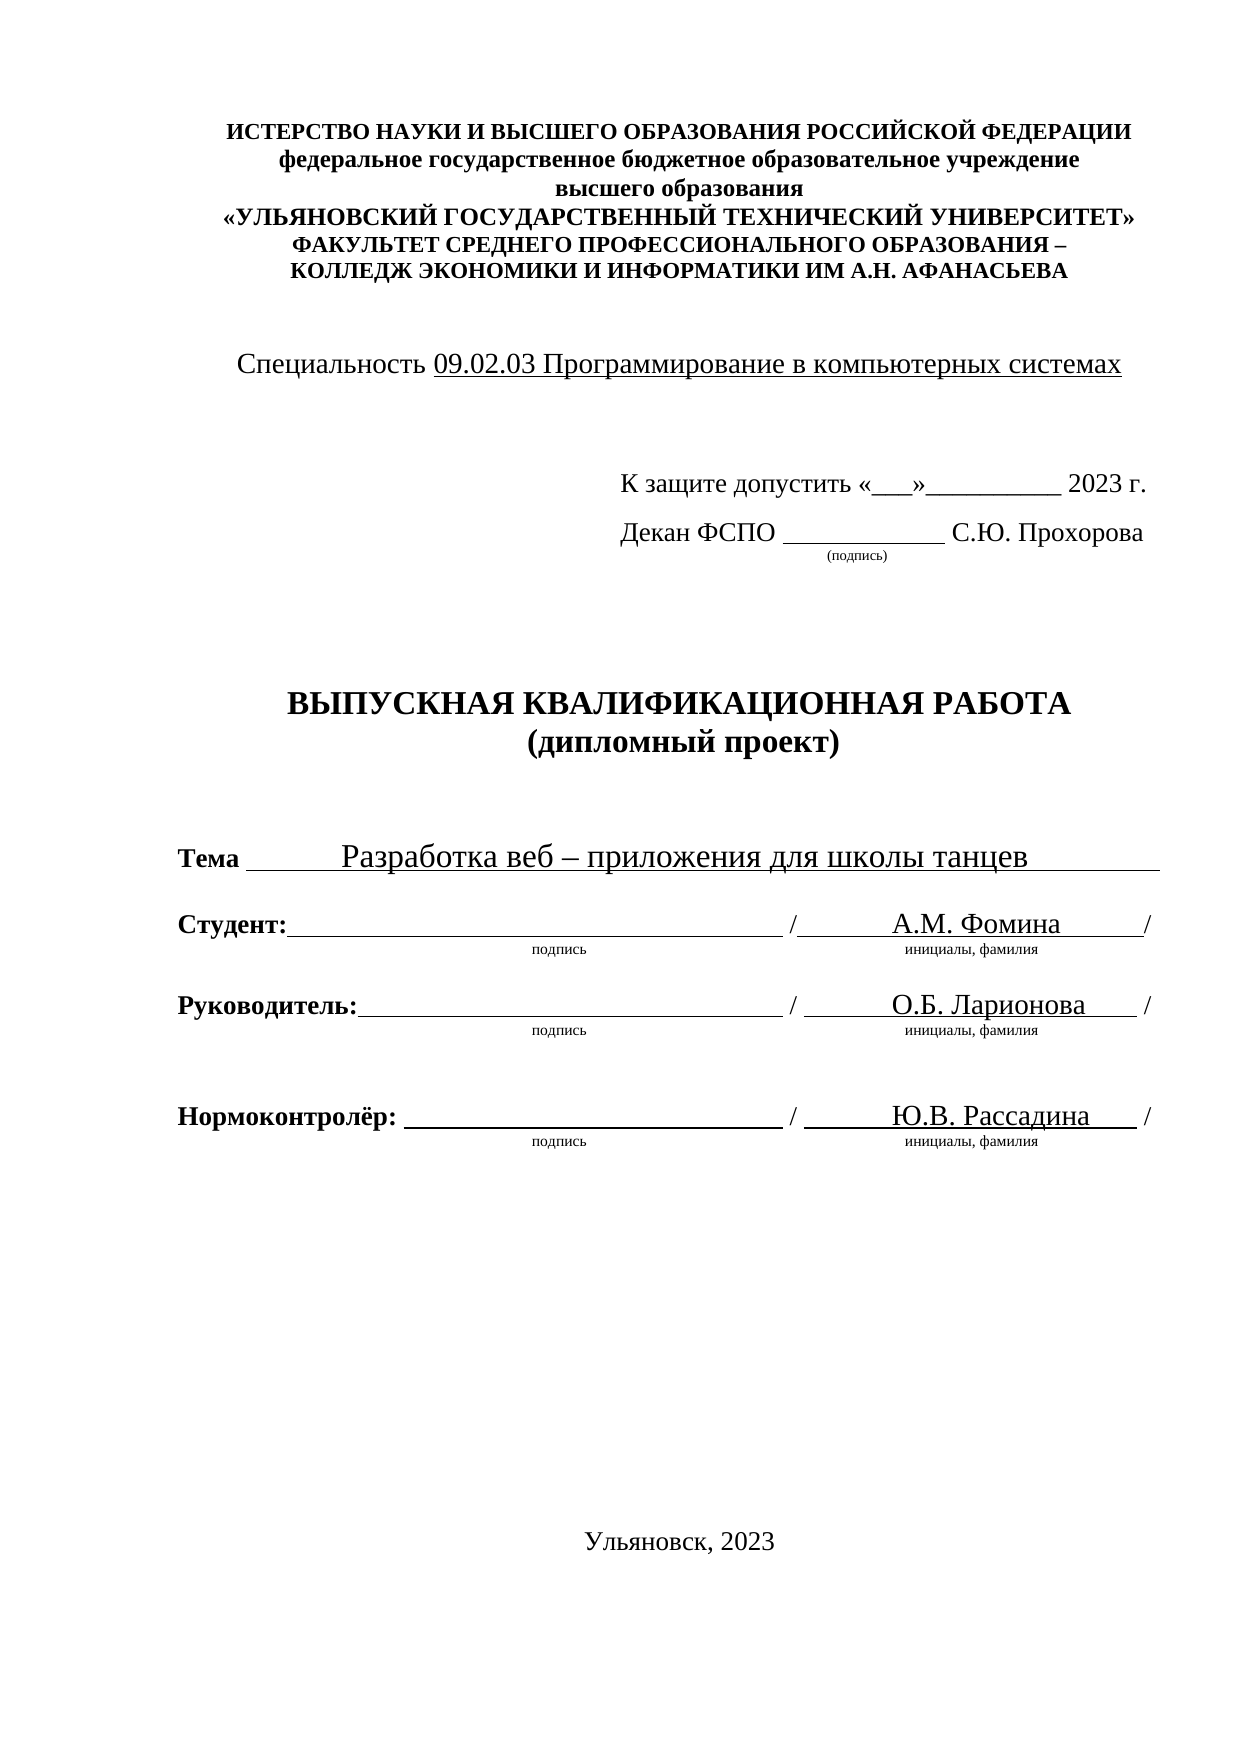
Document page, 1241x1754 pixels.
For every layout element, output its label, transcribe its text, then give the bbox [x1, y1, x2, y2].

text «УЛЬЯНОВСКИЙ ГОСУДАРСТВЕННЫЙ ТЕХНИЧЕСКИЙ УНИВЕРСИТЕТ» ФАКУЛЬТЕТ СРЕДНЕГО ПРОФЕССИОНАЛЬНОГО ОБРАЗОВАНИЯ – [177, 202, 1181, 257]
text подпись инициалы, фамилия [177, 1020, 1181, 1052]
text (подпись) [177, 547, 1181, 576]
text высшего образования [177, 173, 1181, 202]
text ИСТЕРСТВО НАУКИ И ВЫСШЕГО ОБРАЗОВАНИЯ РОССИЙСКОЙ ФЕДЕРАЦИИ [177, 118, 1181, 144]
text подпись инициалы, фамилия [177, 940, 1181, 971]
text Нормоконтролёр: / Ю.В. Рассадина / [177, 1098, 1181, 1132]
text КОЛЛЕДЖ ЭКОНОМИКИ И ИНФОРМАТИКИ ИМ А.Н. АФАНАСЬЕВА [177, 257, 1181, 283]
text Ульяновск, 2023 [177, 1524, 1181, 1557]
text подпись инициалы, фамилия [177, 1132, 1181, 1163]
text федеральное государственное бюджетное образовательное учреждение [177, 144, 1181, 173]
text Тема Разработка веб – приложения для школы танцев [177, 837, 1181, 875]
text (дипломный проект) [177, 722, 1181, 760]
text Декан ФСПО С.Ю. Прохорова [620, 516, 1181, 547]
text Руководитель: / О.Б. Ларионова / [177, 987, 1181, 1020]
text Студент: / А.М. Фомина / [177, 907, 1181, 940]
text ВЫПУСКНАЯ КВАЛИФИКАЦИОННАЯ РАБОТА [177, 683, 1181, 722]
text Специальность 09.02.03 Программирование в компьютерных системах [177, 347, 1181, 380]
text К защите допустить «___»__________ 2023 г. [620, 467, 1181, 498]
